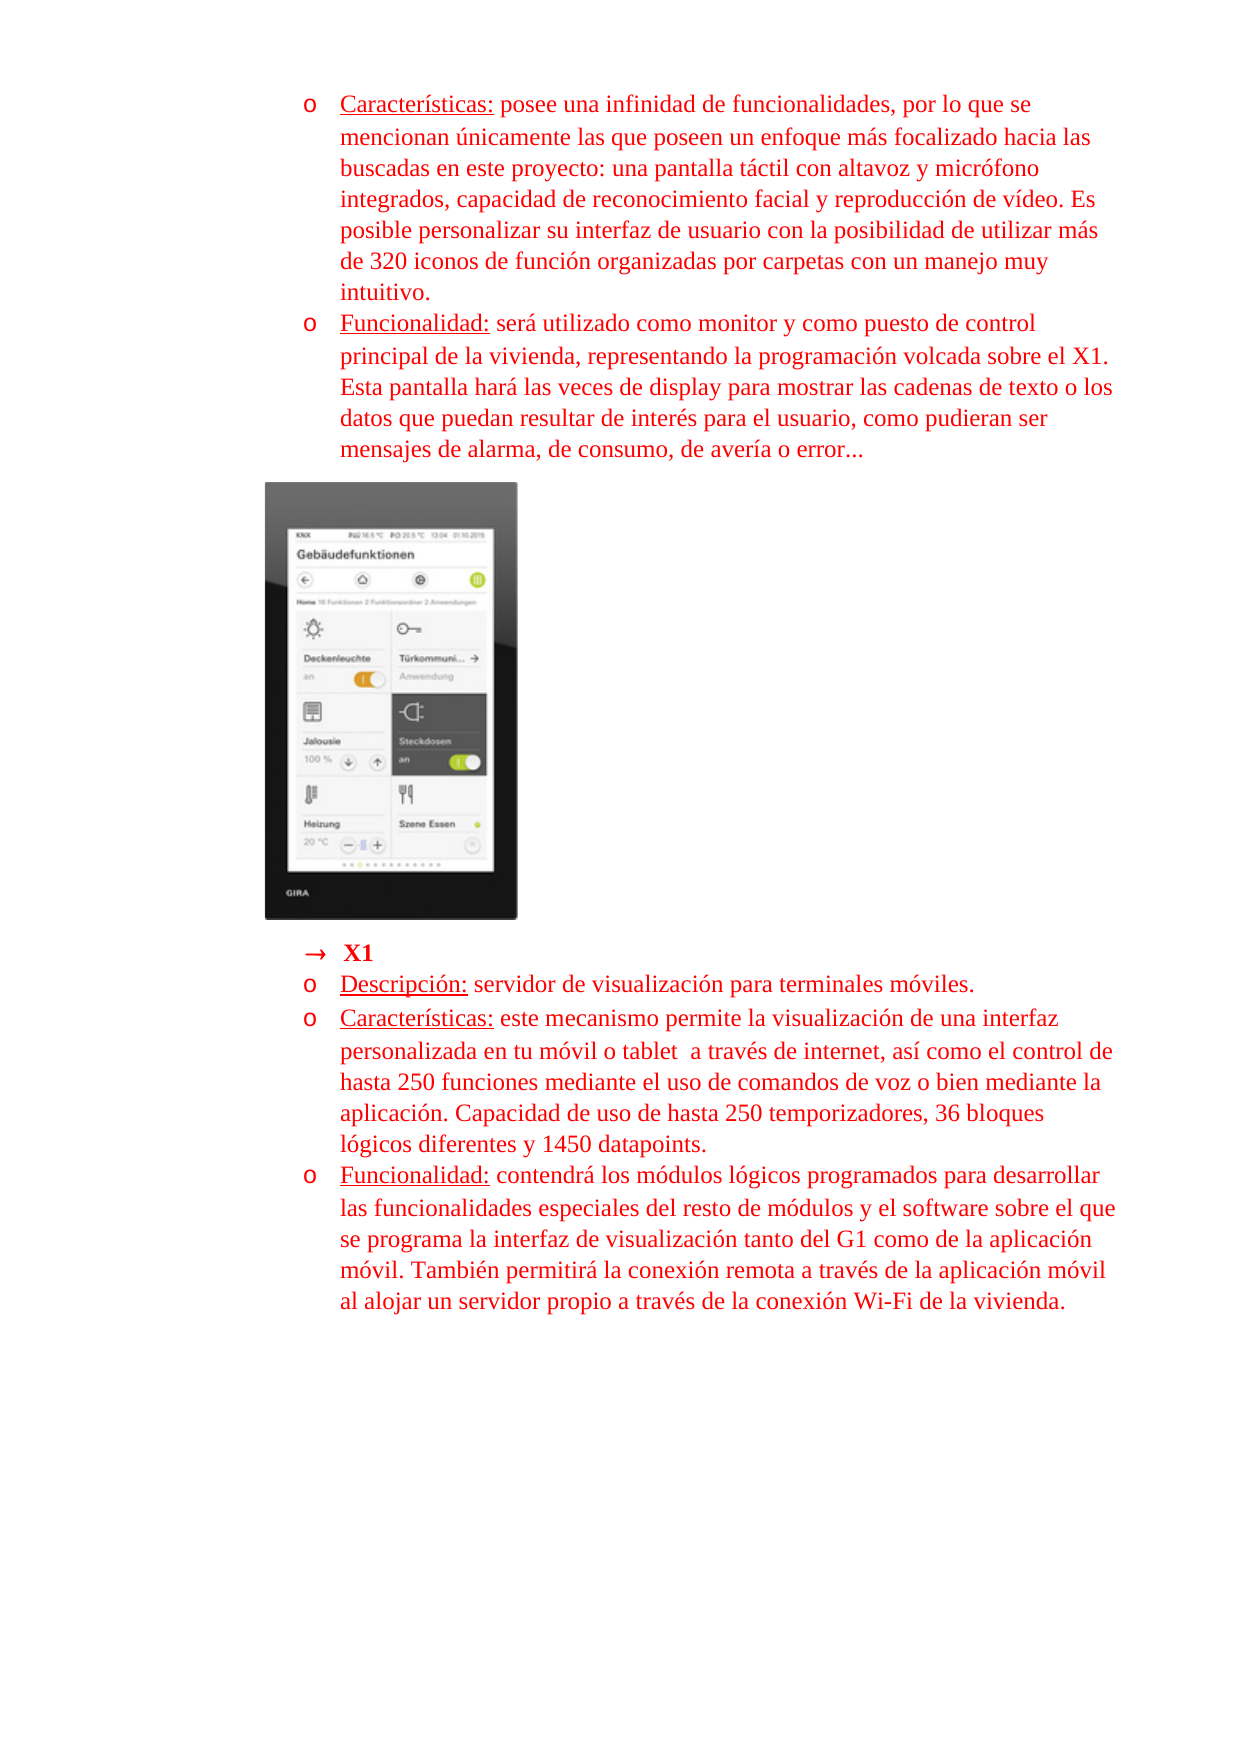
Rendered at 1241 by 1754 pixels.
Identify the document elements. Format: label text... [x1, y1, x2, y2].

list X1 [306, 938, 1122, 967]
picture [264, 482, 518, 920]
list Funcionalidad: será utilizado como monitor y como puesto de control principal de la vivienda, representando la programación volcada sobre el X1. Esta pantalla hará las veces de display para mostrar las cadenas de texto o los datos que puedan resultar de interés para el usuario, como pudieran ser mensajes de alarma, de consumo, de avería o error... [302, 308, 1122, 463]
list Descripción: servidor de visualización para terminales móviles. [302, 969, 1122, 1000]
list Funcionalidad: contendrá los módulos lógicos programados para desarrollar las funcionalidades especiales del resto de módulos y el software sobre el que se programa la interfaz de visualización tanto del G1 como de la aplicación móvil. También permitirá la conexión remota a través de la aplicación móvil al alojar un servidor propio a través de la conexión Wi-Fi de la vivienda. [302, 1160, 1122, 1315]
list Características: posee una infinidad de funcionalidades, por lo que se mencionan únicamente las que poseen un enfoque más focalizado hacia las buscadas en este proyecto: una pantalla táctil con altavoz y micrófono integrados, capacidad de reconocimiento facial y reproducción de vídeo. Es posible personalizar su interfaz de usuario con la posibilidad de utilizar más de 320 iconos de función organizadas por carpetas con un manejo muy intuitivo. [302, 89, 1122, 306]
list Características: este mecanismo permite la visualización de una interfaz personalizada en tu móvil o tablet a través de internet, así como el control de hasta 250 funciones mediante el uso de comandos de voz o bien mediante la aplicación. Capacidad de uso de hasta 250 temporizadores, 36 bloques lógicos diferentes y 1450 datapoints. [302, 1003, 1122, 1158]
